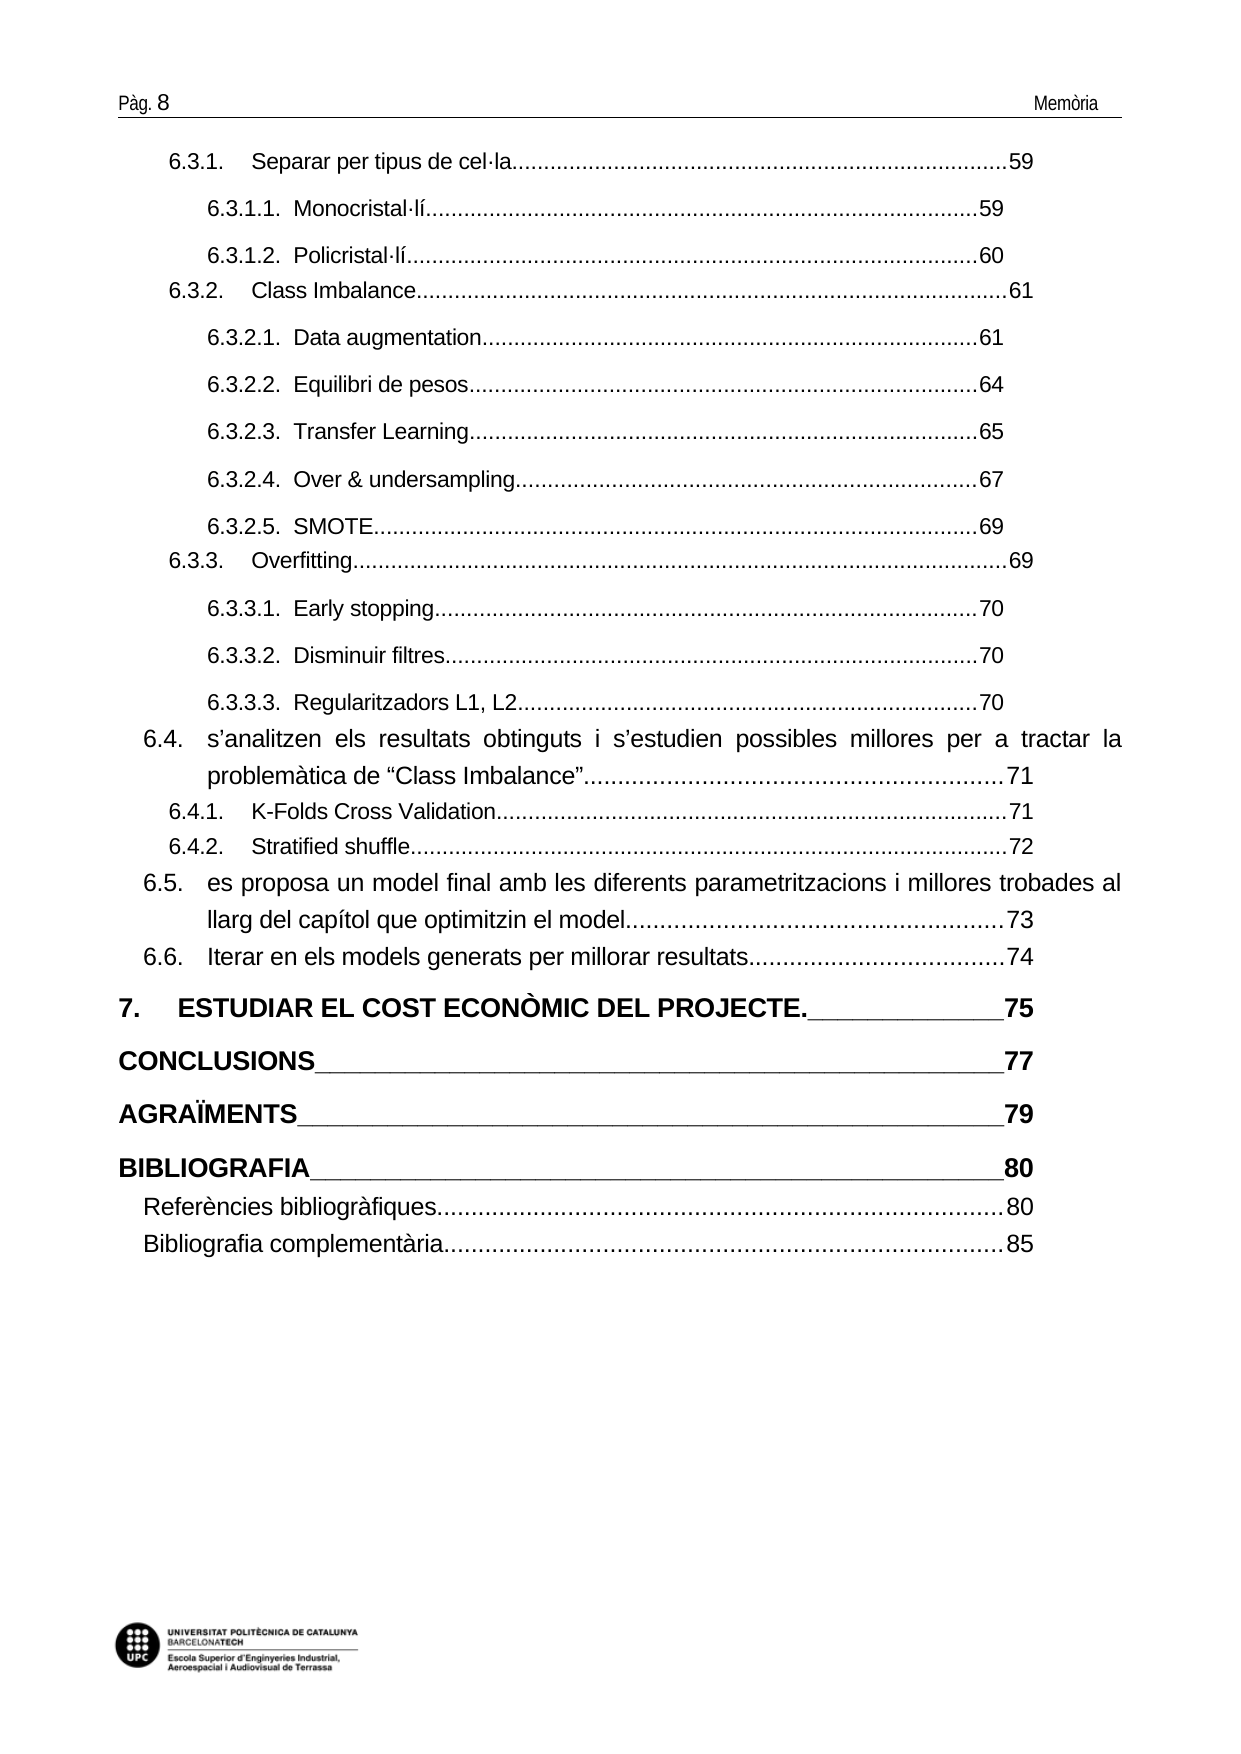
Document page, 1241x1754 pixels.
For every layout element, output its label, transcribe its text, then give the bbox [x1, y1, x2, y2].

text 6.3.1.1. Monocristal·lí 59 [207, 195, 1063, 221]
text 6.6. Iterar en els models generats per millorar resultats. 74 [143, 942, 1122, 971]
text Bibliografia 80 [118, 1152, 1122, 1183]
text 6.3.1. Separar per tipus de cel·la 59 [168, 148, 1122, 174]
text 6.3.2.3. Transfer Learning 65 [207, 418, 1063, 445]
picture [109, 1613, 364, 1682]
text 6.3.2. Class Imbalance 61 [168, 277, 1122, 303]
text Conclusions 77 [118, 1045, 1122, 1077]
text 7. Estudiar el cost econòmic del projecte. 75 [118, 992, 1122, 1023]
text Referències bibliogràfiques 80 [143, 1192, 1122, 1221]
text 6.4.1. K-Folds Cross Validation 71 [168, 798, 1122, 824]
text 6.3.2.2. Equilibri de pesos 64 [207, 371, 1063, 397]
text Bibliografia complementària 85 [143, 1229, 1122, 1258]
text 6.3.3.3. Regularitzadors L1, L2 70 [207, 689, 1063, 715]
text 6.3.3.1. Early stopping 70 [207, 594, 1063, 621]
text 6.3.2.4. Over & undersampling 67 [207, 466, 1063, 492]
text 6.3.2.1. Data augmentation 61 [207, 324, 1063, 350]
text 6.3.2.5. SMOTE 69 [207, 513, 1063, 539]
text 6.4.2. Stratified shuffle 72 [168, 833, 1122, 859]
text Agraïments 79 [118, 1098, 1122, 1130]
text 6.4. s’analitzen els resultats obtinguts i s’estudien possibles millores per a tractar la problemàtica de “Class Imbalance”. 71 [143, 724, 1122, 790]
text 6.3.3.2. Disminuir filtres 70 [207, 642, 1063, 668]
text 6.3.3. Overfitting 69 [168, 547, 1122, 574]
text 6.3.1.2. Policristal·lí 60 [207, 242, 1063, 268]
text 6.5. es proposa un model final amb les diferents parametritzacions i millores trobades al llarg del capítol que optimitzin el model. 73 [143, 868, 1122, 934]
